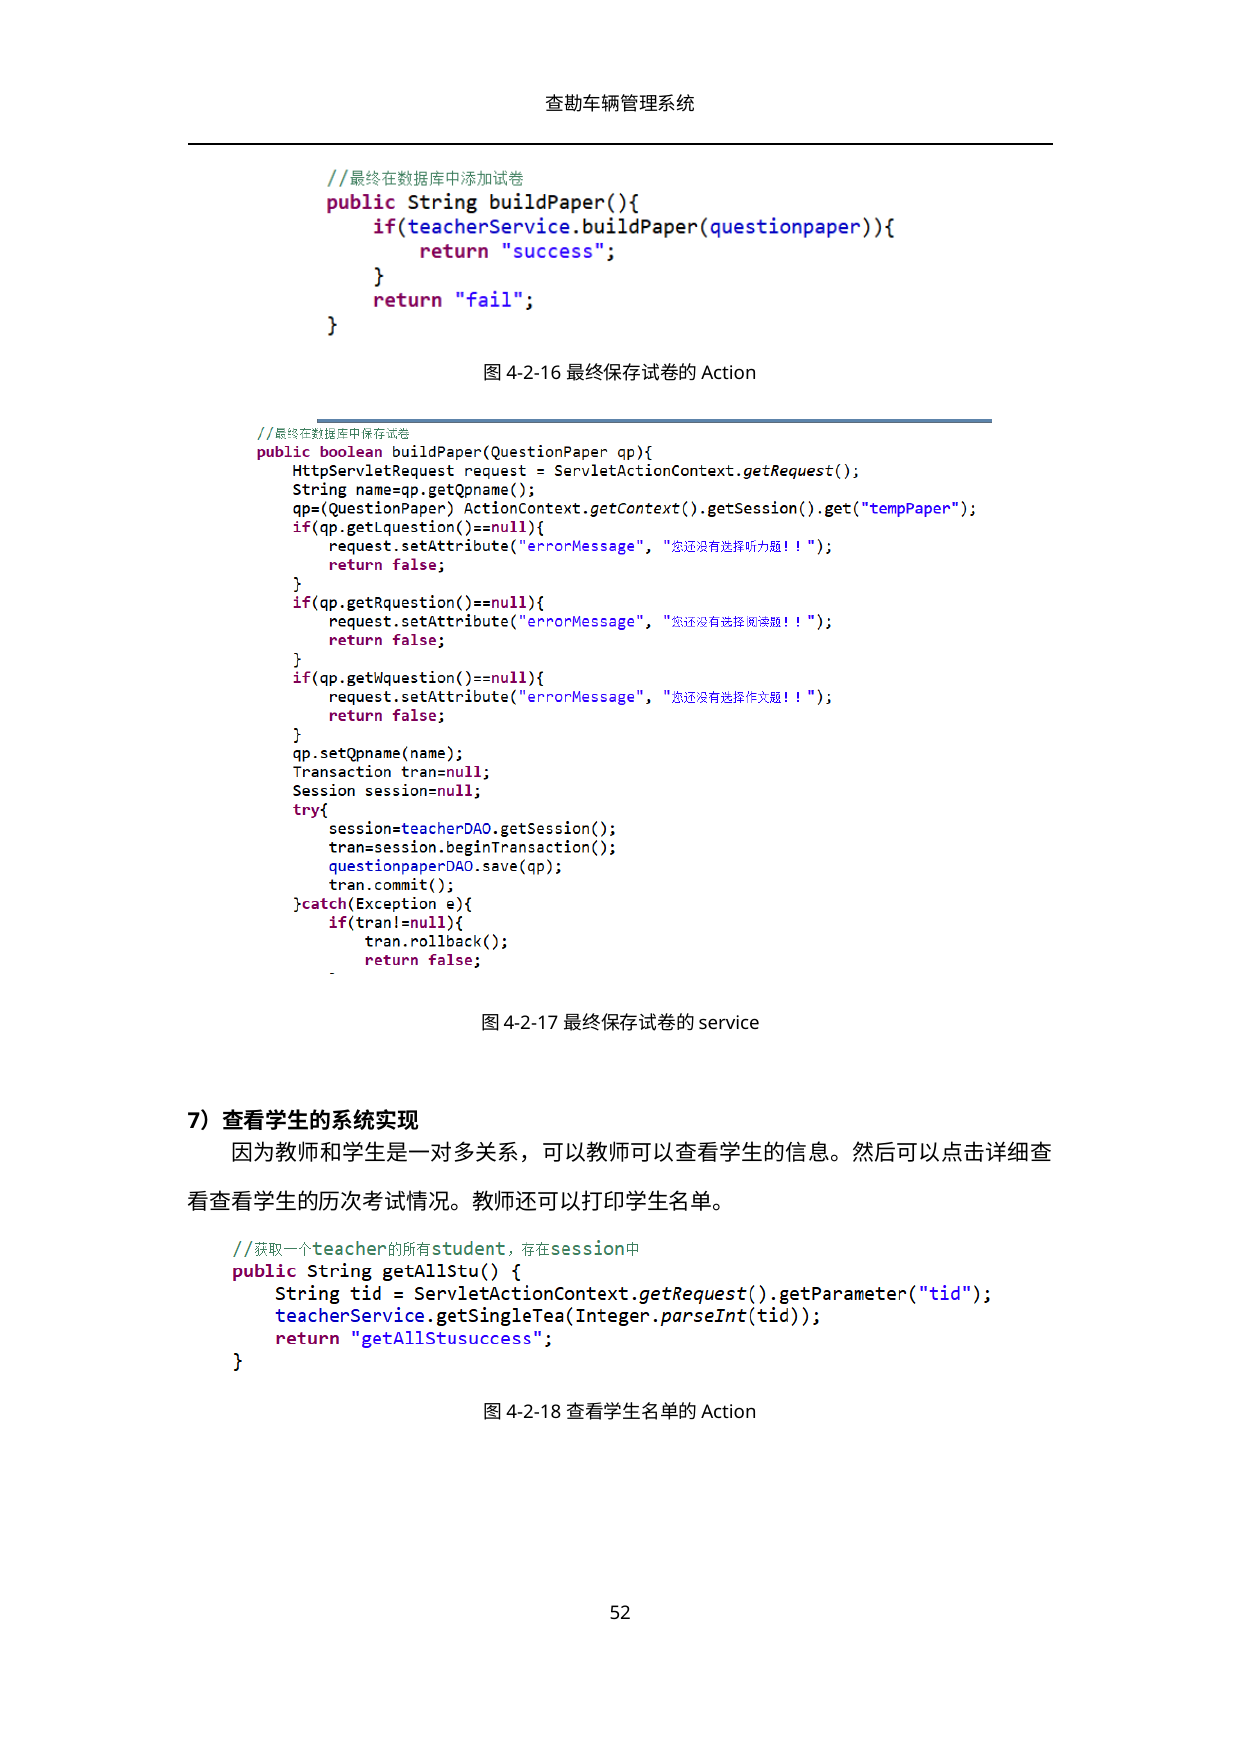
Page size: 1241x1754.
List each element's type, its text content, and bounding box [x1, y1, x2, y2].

picture [248, 419, 992, 974]
text 因为教师和学生是一对多关系，可以教师可以查看学生的信息。然后可以点击详细查看查看学生的历次考试情况。教师还可以打印学生名单。 [187, 1135, 1053, 1216]
text 图4-2-16 最终保存试卷的Action [187, 355, 1053, 387]
picture [320, 159, 921, 344]
list 查看学生的系统实现 [187, 1102, 1053, 1135]
picture [228, 1231, 1012, 1381]
text 图4-2-18 查看学生名单的Action [187, 1394, 1053, 1427]
text 图4-2-17 最终保存试卷的service [187, 1005, 1053, 1037]
